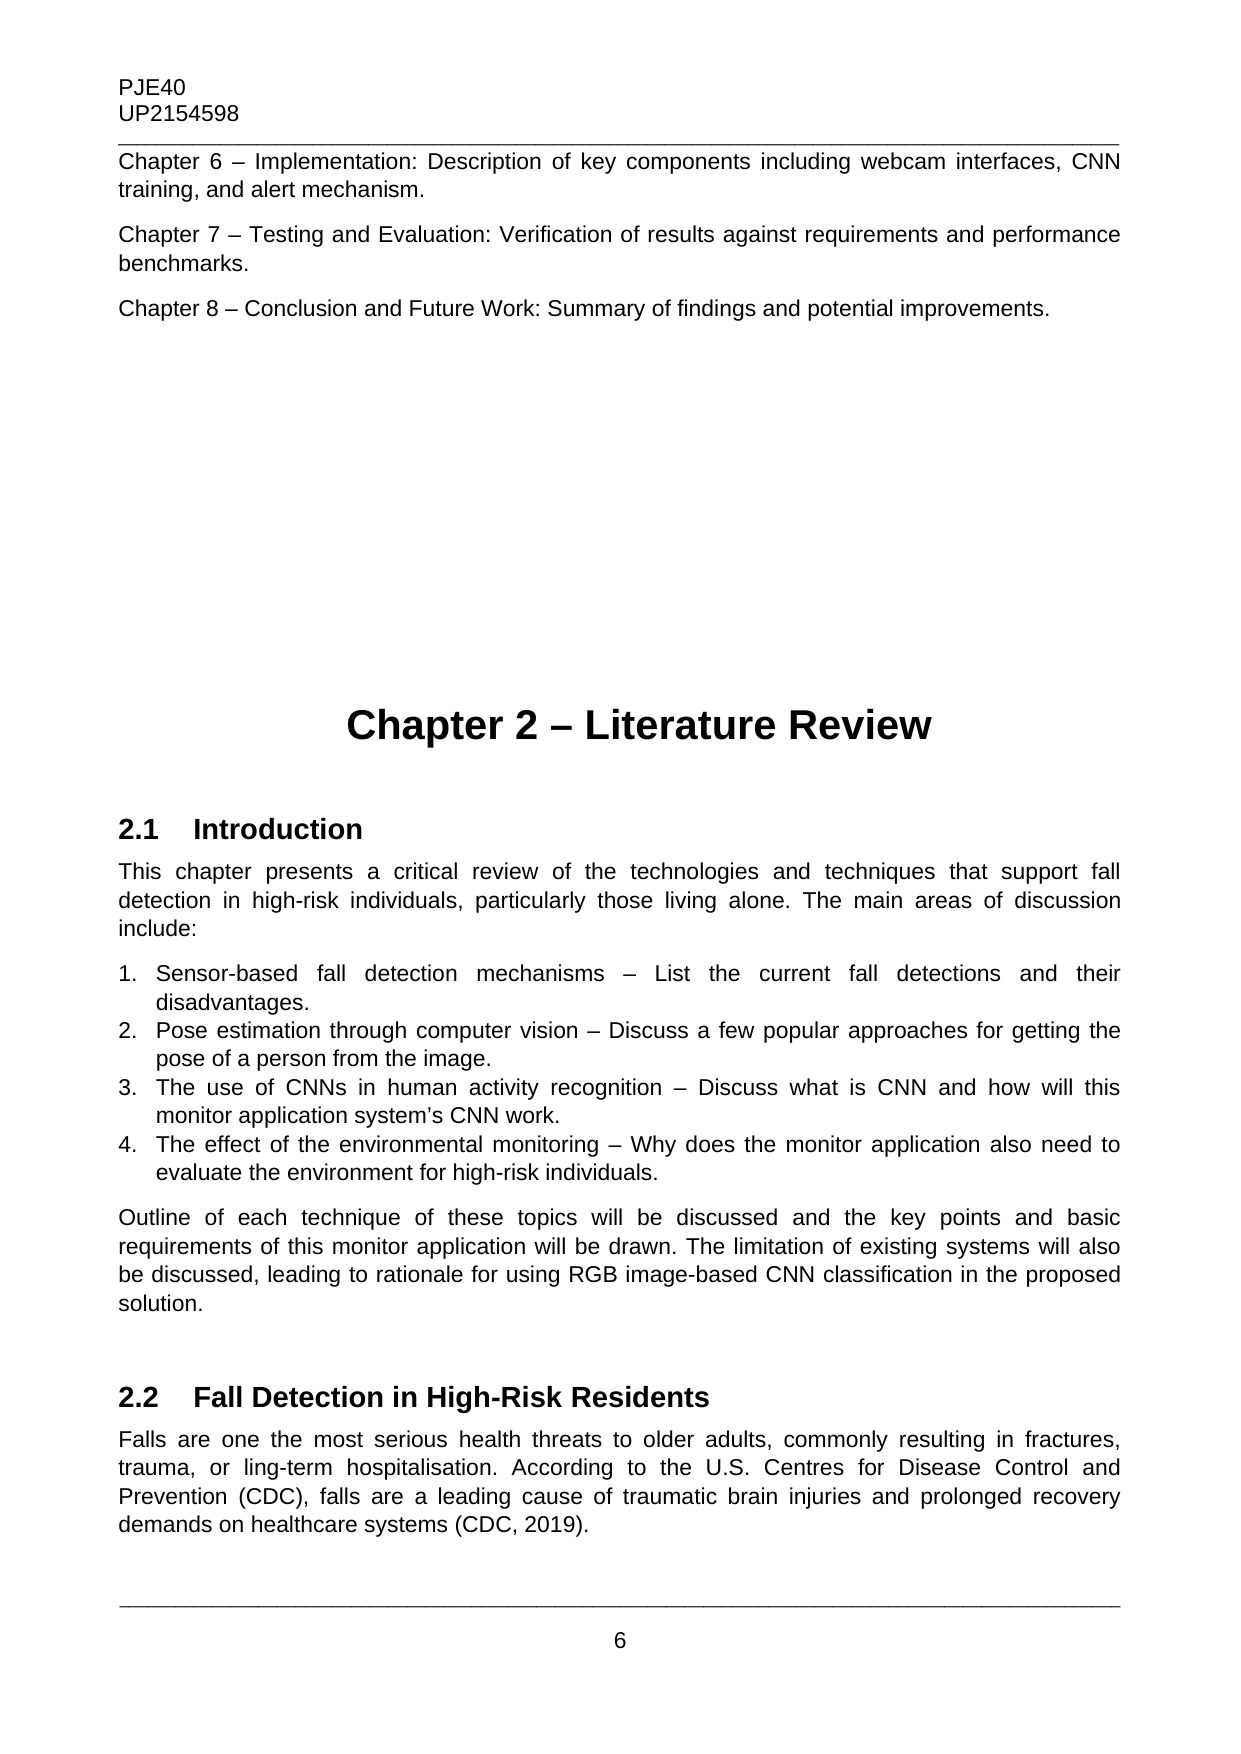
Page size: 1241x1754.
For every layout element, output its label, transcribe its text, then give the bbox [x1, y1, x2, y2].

list Sensor-based fall detection mechanisms – List the current fall detections and their disadvantages. [118, 960, 1122, 1015]
text Falls are one the most serious health threats to older adults, commonly resulting in fractures, trauma, or ling-term hospitalisation. According to the U.S. Centres for Disease Control and Prevention (CDC), falls are a leading cause of traumatic brain injuries and prolonged recovery demands on healthcare systems (CDC, 2019). [118, 1426, 1122, 1537]
text Chapter 7 – Testing and Evaluation: Verification of results against requirements and performance benchmarks. [118, 221, 1122, 276]
text Outline of each technique of these topics will be discussed and the key points and basic requirements of this monitor application will be drawn. The limitation of existing systems will also be discussed, leading to rationale for using RGB image-based CNN classification in the proposed solution. [118, 1204, 1122, 1316]
subtitle Chapter 2 – Literature Review [156, 701, 1122, 749]
subtitle 2.1 Introduction [118, 812, 1122, 846]
text Chapter 6 – Implementation: Description of key components including webcam interfaces, CNN training, and alert mechanism. [118, 148, 1122, 202]
text This chapter presents a critical review of the technologies and techniques that support fall detection in high-risk individuals, particularly those living alone. The main areas of discussion include: [118, 858, 1122, 941]
list The use of CNNs in human activity recognition – Discuss what is CNN and how will this monitor application system’s CNN work. [118, 1074, 1122, 1129]
list The effect of the environmental monitoring – Why does the monitor application also need to evaluate the environment for high-risk individuals. [118, 1131, 1122, 1186]
subtitle 2.2 Fall Detection in High-Risk Residents [118, 1380, 1122, 1413]
text Chapter 8 – Conclusion and Future Work: Summary of findings and potential improvements. [118, 295, 1122, 321]
list Pose estimation through computer vision – Discuss a few popular approaches for getting the pose of a person from the image. [118, 1017, 1122, 1072]
